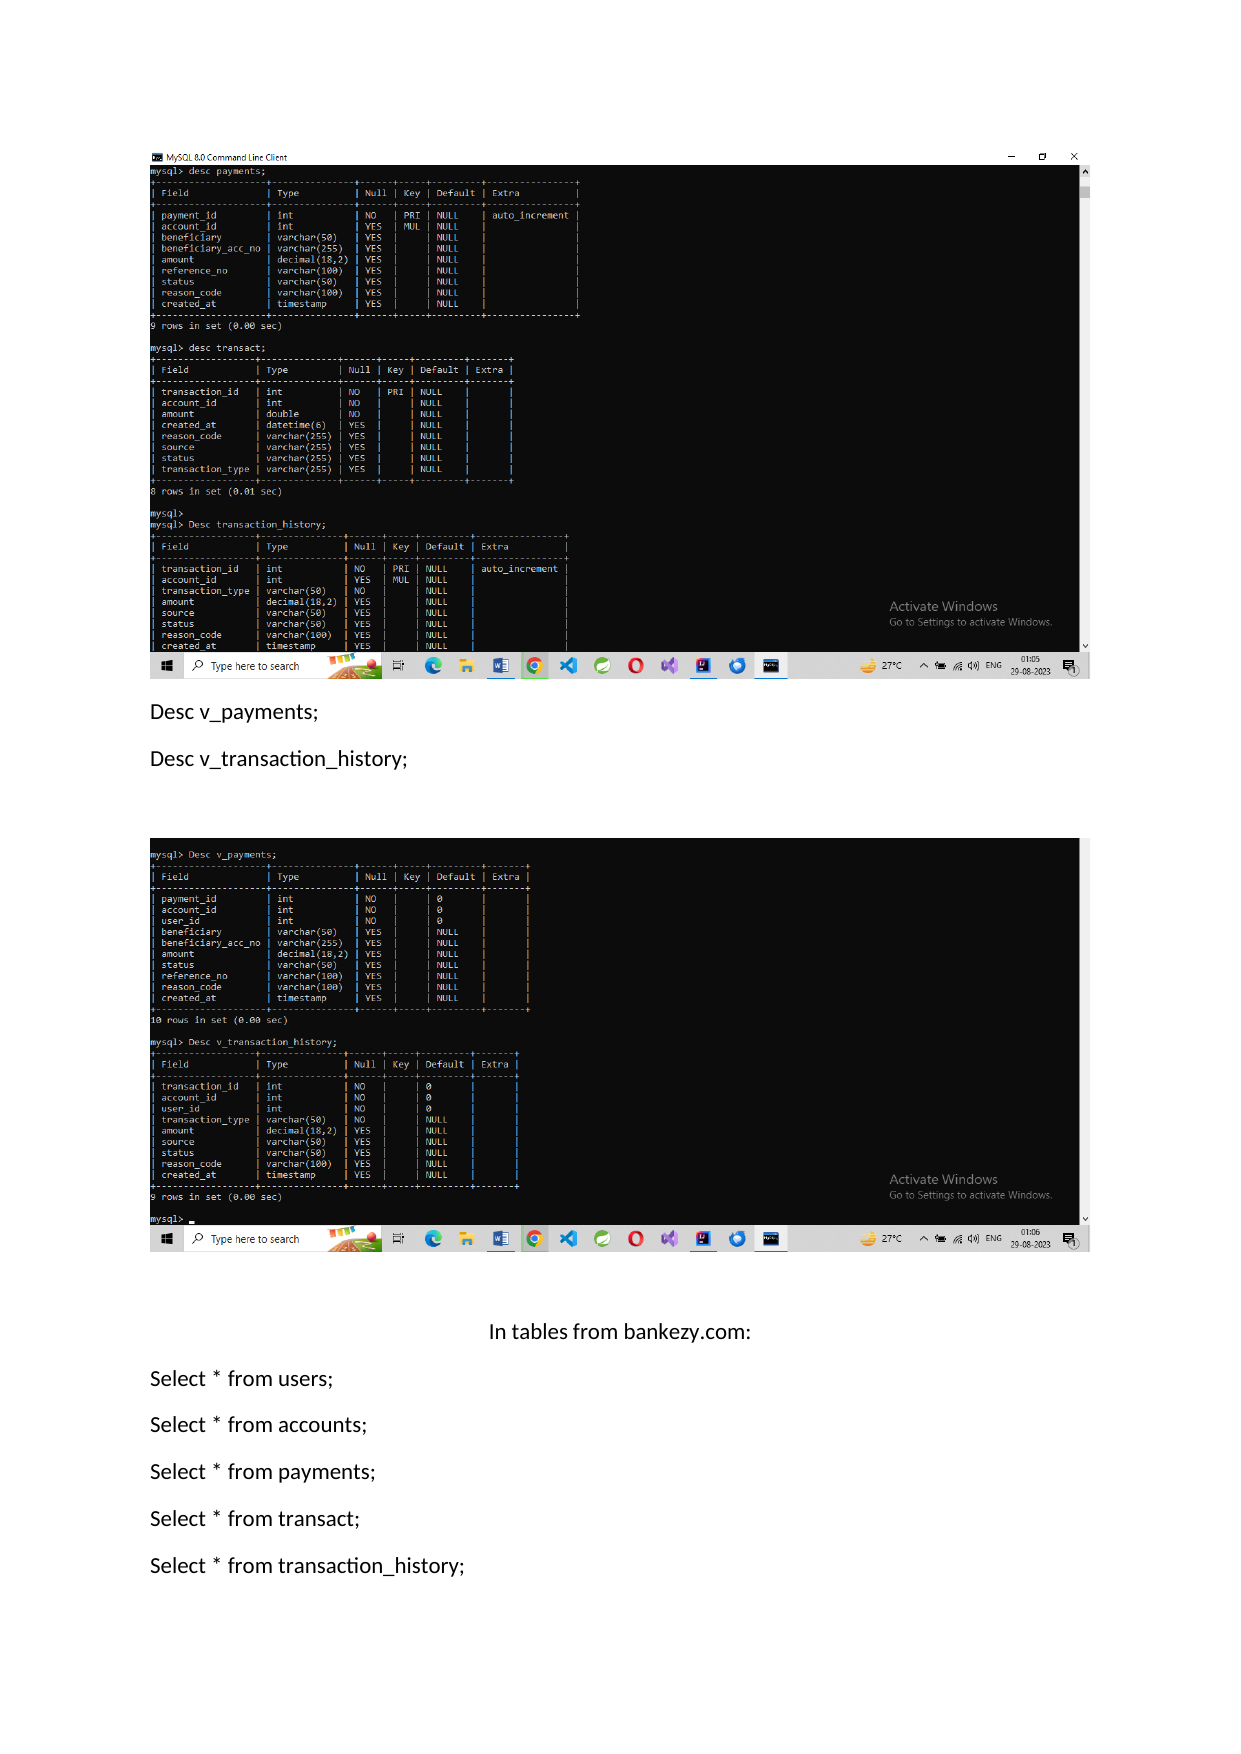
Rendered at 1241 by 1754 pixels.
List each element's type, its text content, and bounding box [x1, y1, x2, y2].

text Select * from transact; [150, 1504, 1090, 1532]
picture [150, 150, 1091, 679]
text Select * from users; [150, 1364, 1090, 1392]
text Desc v_transaction_history; [150, 744, 1090, 772]
text Select * from payments; [150, 1457, 1090, 1486]
text Desc v_payments; [150, 697, 1090, 726]
text In tables from bankezy.com: [150, 1317, 1090, 1345]
text Select * from transaction_history; [150, 1551, 1090, 1579]
picture [150, 838, 1091, 1252]
text Select * from accounts; [150, 1411, 1090, 1439]
